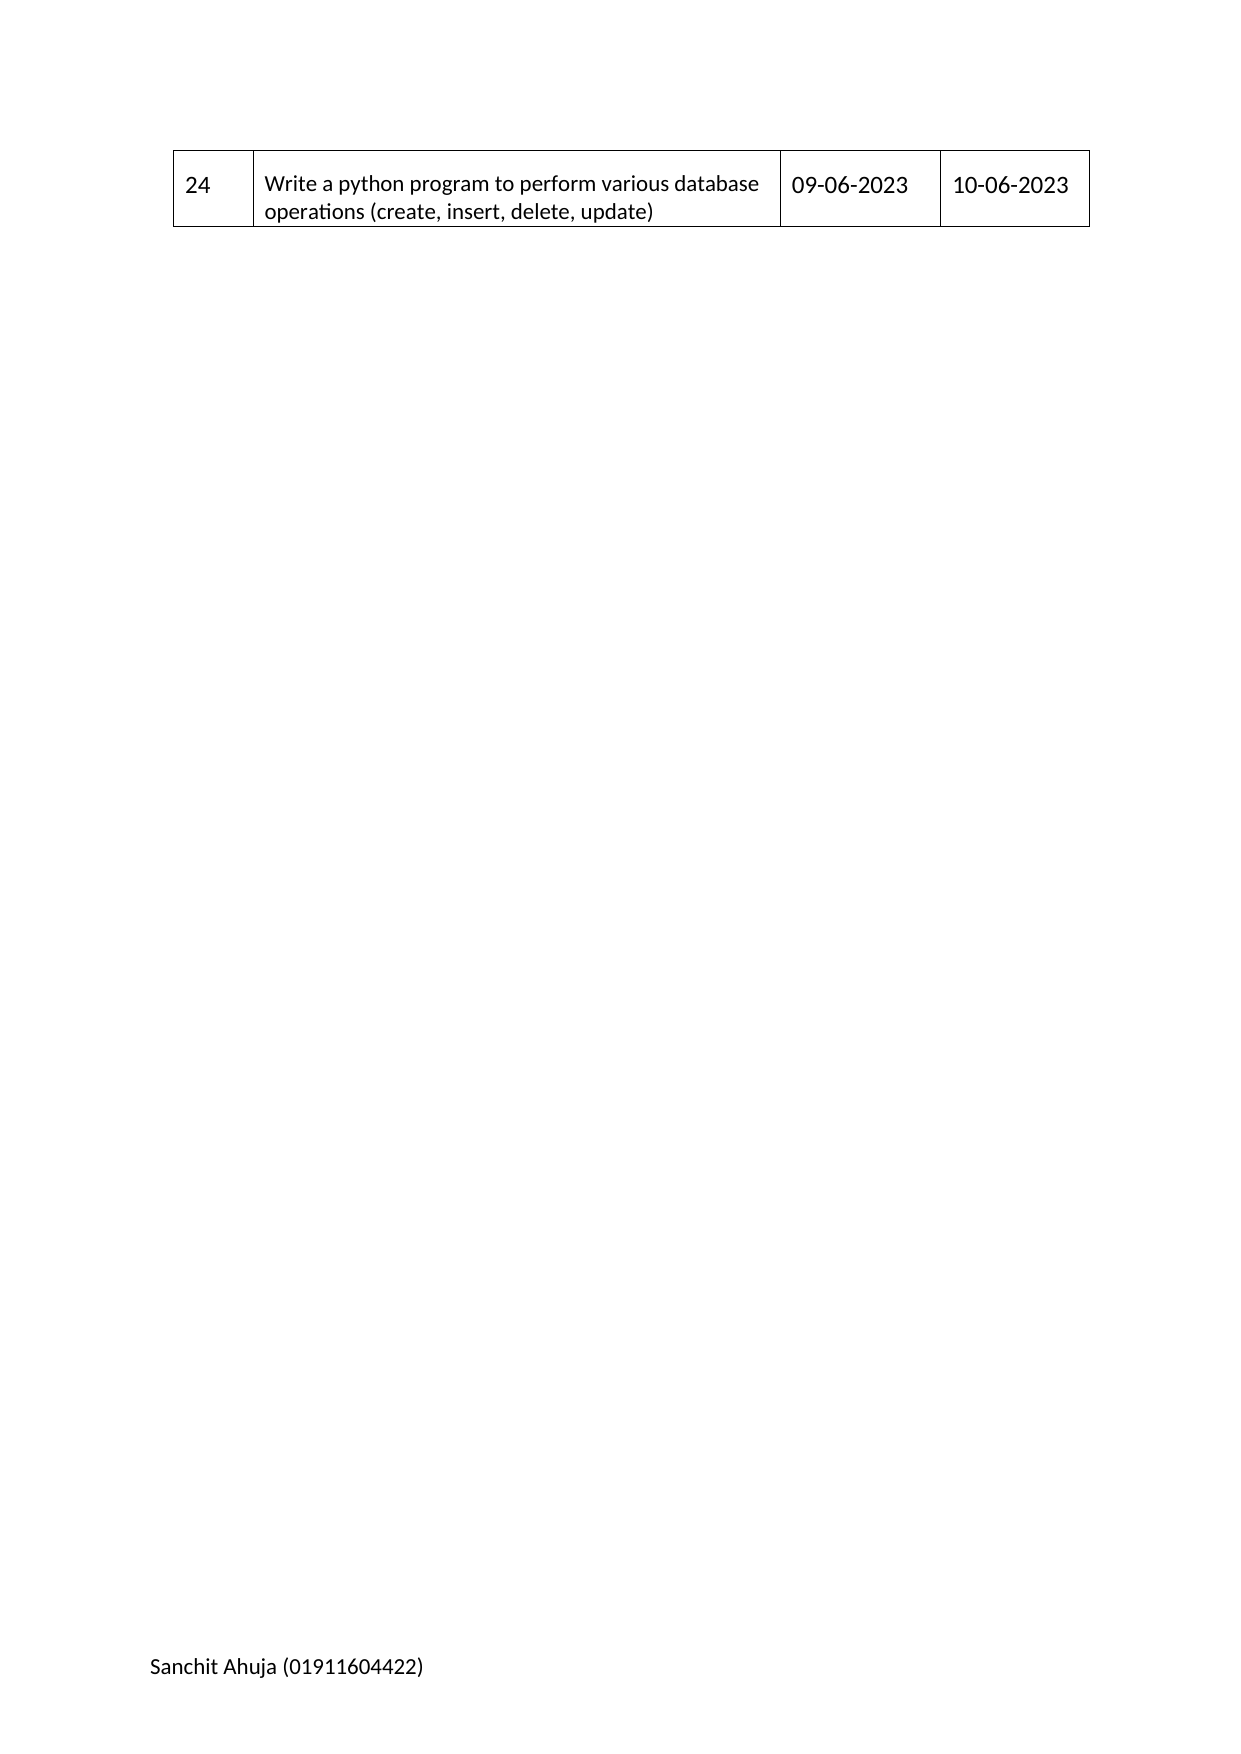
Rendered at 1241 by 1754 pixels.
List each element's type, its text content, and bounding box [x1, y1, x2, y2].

table_cell 24 [174, 151, 253, 226]
table_cell Write a python program to perform various database operations (create, insert, delete, update) [254, 151, 780, 226]
table_cell 09-06-2023 [781, 151, 940, 226]
table_cell 10-06-2023 [941, 151, 1089, 226]
